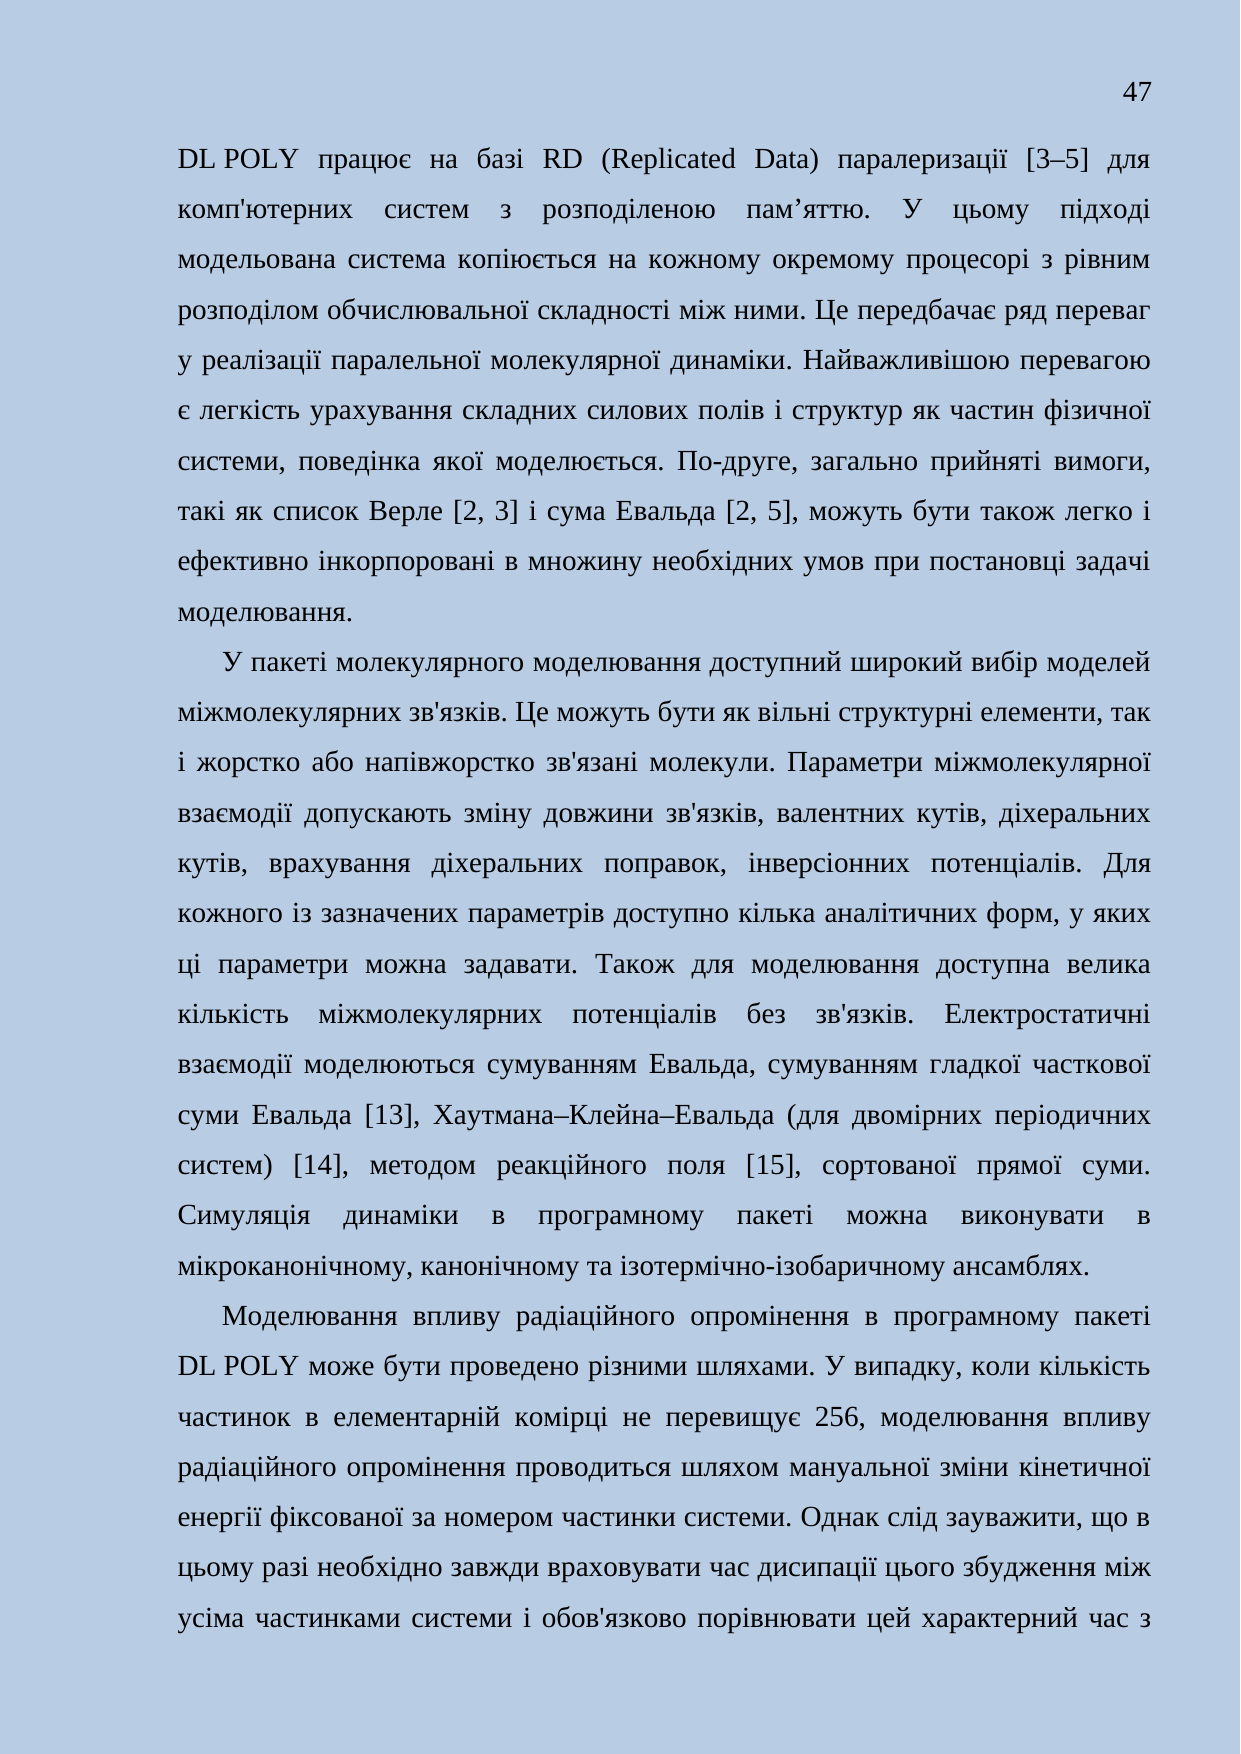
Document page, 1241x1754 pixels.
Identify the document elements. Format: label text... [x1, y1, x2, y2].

text У пакеті молекулярного моделювання доступний широкий вибір моделей міжмолекулярних зв'язків. Це можуть бути як вільні структурні елементи, так і жорстко або напівжорстко зв'язані молекули. Параметри міжмолекулярної взаємодії допускають зміну довжини зв'язків, валентних кутів, діхеральних кутів, врахування діхеральних поправок, інверсіонних потенціалів. Для кожного із зазначених параметрів доступно кілька аналітичних форм, у яких ці параметри можна задавати. Також для моделювання доступна велика кількість міжмолекулярних потенціалів без зв'язків. Електростатичні взаємодії моделюються сумуванням Евальда, сумуванням гладкої часткової суми Евальда [13], Хаутмана–Клейна–Евальда (для двомірних періодичних систем) [14], методом реакційного поля [15], сортованої прямої суми. Симуляція динаміки в програмному пакеті можна виконувати в мікроканонічному, канонічному та ізотермічно-ізобаричному ансамблях. [177, 644, 1152, 1281]
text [177, 141, 1152, 627]
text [177, 1298, 1152, 1633]
